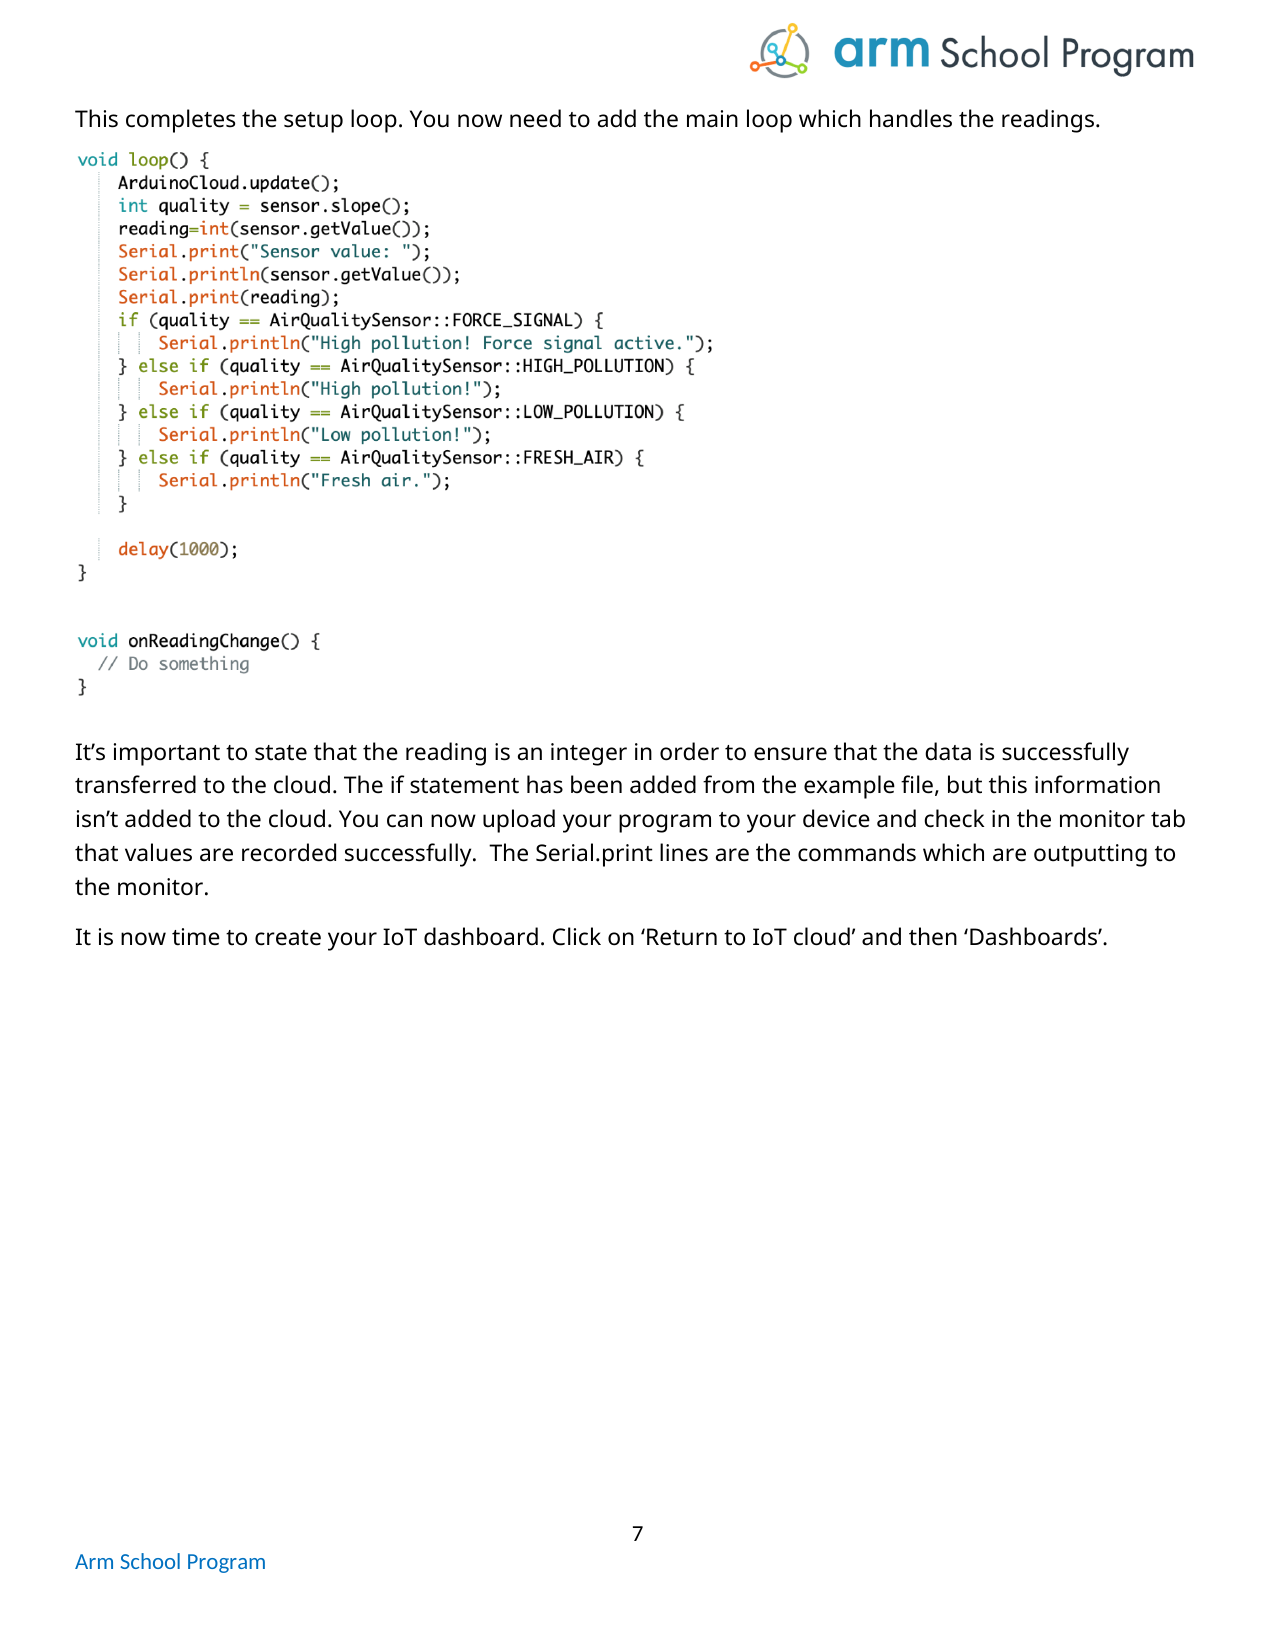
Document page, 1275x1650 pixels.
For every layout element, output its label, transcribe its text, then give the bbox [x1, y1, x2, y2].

text It is now time to create your IoT dashboard. Click on ‘Return to IoT cloud’ and then ‘Dashboards’. [75, 921, 1200, 952]
text It’s important to state that the reading is an integer in order to ensure that the data is successfully transferred to the cloud. The if statement has been added from the example file, but this information isn’t added to the cloud. You can now upload your program to your device and check in the monitor tab that values are recorded successfully. The Serial.print lines are the commands which are outputting to the monitor. [75, 736, 1200, 902]
picture [743, 18, 1197, 82]
picture [75, 136, 809, 717]
